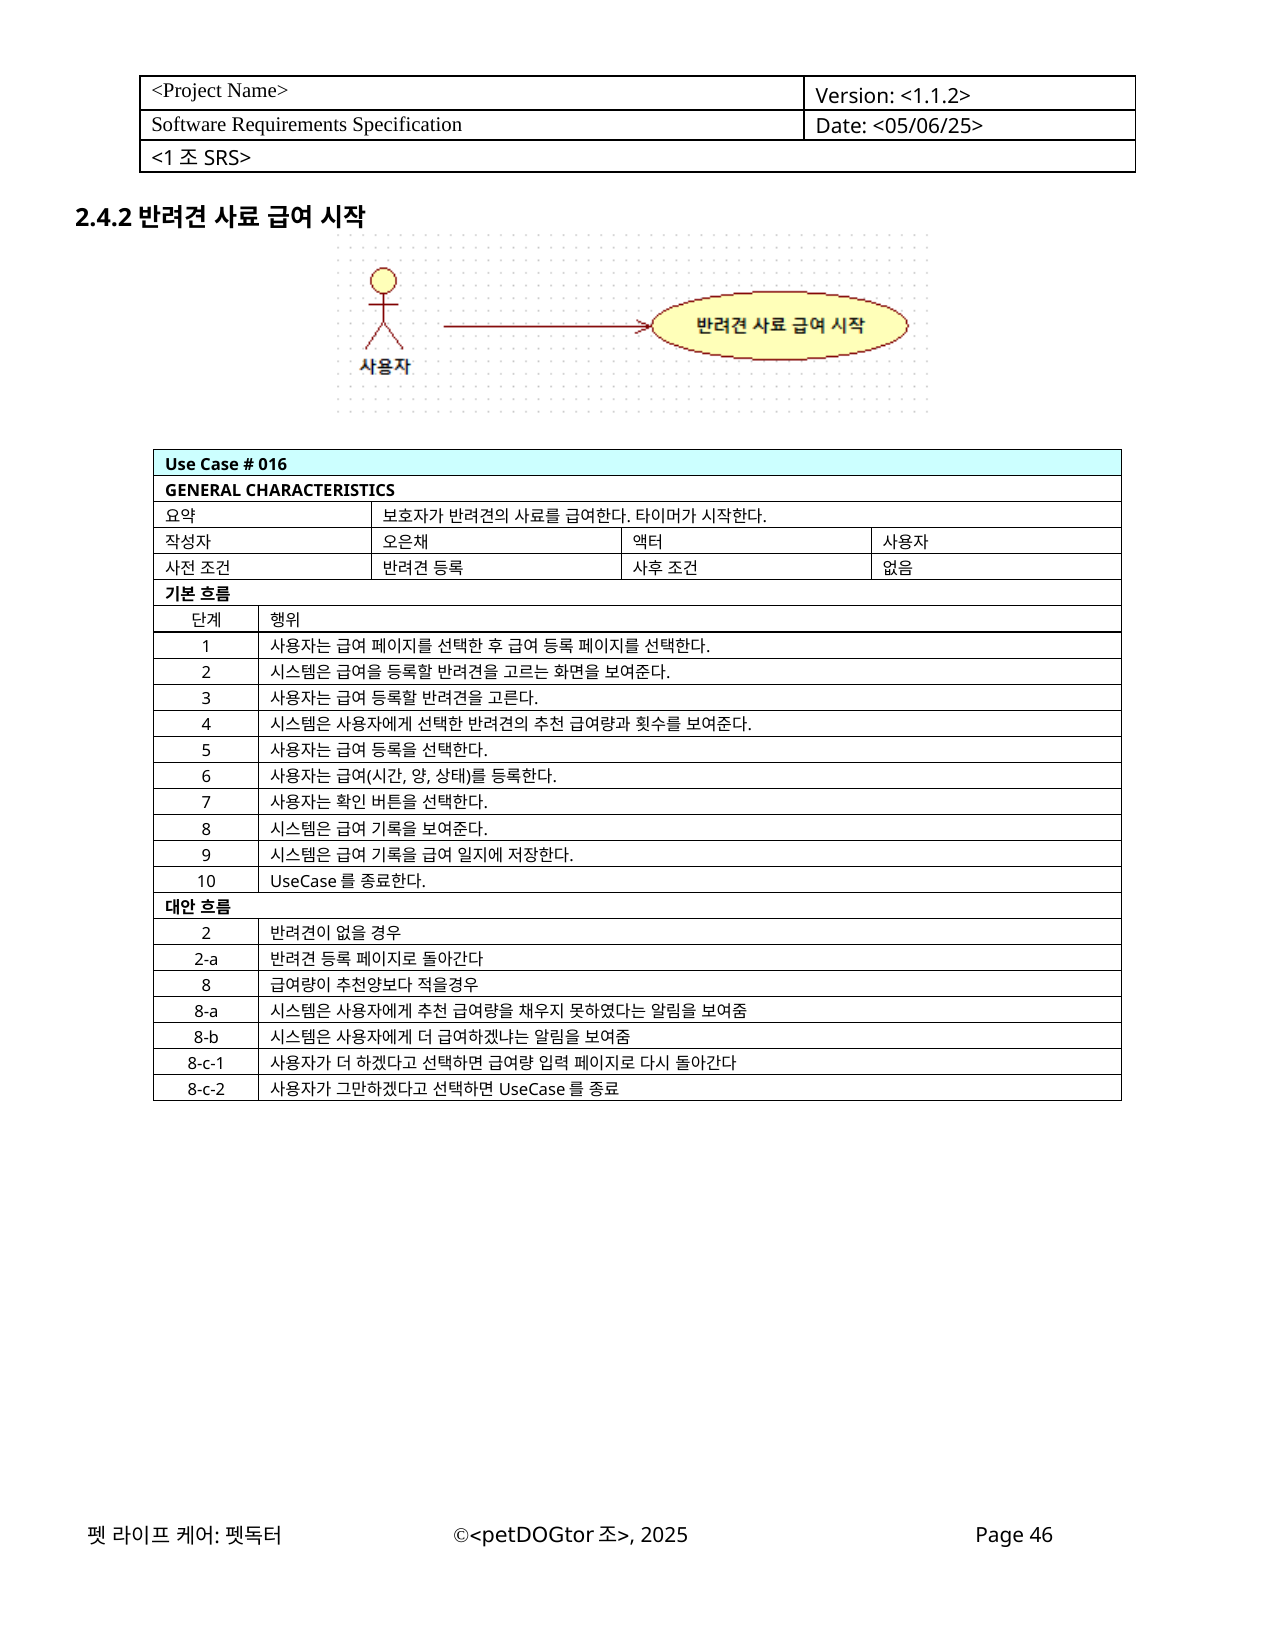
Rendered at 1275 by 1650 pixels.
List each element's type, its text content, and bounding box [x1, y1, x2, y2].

table_cell 시스템은 사용자에게 더 급여하겠냐는 알림을 보여줌 [259, 1023, 1121, 1048]
table_cell 시스템은 급여 기록을 급여 일지에 저장한다. [259, 841, 1121, 866]
table_cell 8-c-2 [154, 1075, 258, 1100]
picture [336, 233, 939, 416]
table_cell 사용자가 더 하겠다고 선택하면 급여량 입력 페이지로 다시 돌아간다 [259, 1049, 1121, 1074]
table_cell 행위 [259, 606, 1121, 631]
table_cell 반려견이 없을 경우 [259, 919, 1121, 944]
table_cell 작성자 [154, 528, 371, 553]
table_cell 액터 [622, 528, 871, 553]
table_cell 반려견 등록 페이지로 돌아간다 [259, 945, 1121, 970]
table_cell 8 [154, 815, 258, 840]
table_cell 8 [154, 971, 258, 996]
table_cell 4 [154, 711, 258, 736]
table_cell 10 [154, 867, 258, 892]
table_header Use Case # 016 [154, 450, 1121, 475]
table_cell 사용자가 그만하겠다고 선택하면 UseCase를 종료 [259, 1075, 1121, 1100]
table_cell 사용자는 급여 등록할 반려견을 고른다. [259, 685, 1121, 709]
table_cell 9 [154, 841, 258, 866]
table_cell 사전 조건 [154, 554, 371, 579]
table_cell 2 [154, 659, 258, 683]
table_cell 8-c-1 [154, 1049, 258, 1074]
table_cell 없음 [872, 554, 1121, 579]
table_cell GENERAL CHARACTERISTICS [154, 476, 1121, 501]
table_cell 사용자는 급여 등록을 선택한다. [259, 737, 1121, 762]
table_cell 8-a [154, 997, 258, 1022]
table_cell 6 [154, 763, 258, 788]
table_cell 보호자가 반려견의 사료를 급여한다. 타이머가 시작한다. [372, 502, 1121, 527]
table_cell 기본 흐름 [154, 580, 1121, 605]
table_cell 2-a [154, 945, 258, 970]
table_cell 2 [154, 919, 258, 944]
table_cell 3 [154, 685, 258, 709]
table_cell 오은채 [372, 528, 621, 553]
table_cell 대안 흐름 [154, 893, 1121, 918]
table_cell 시스템은 급여 기록을 보여준다. [259, 815, 1121, 840]
table_cell UseCase를 종료한다. [259, 867, 1121, 892]
table_cell 시스템은 급여을 등록할 반려견을 고르는 화면을 보여준다. [259, 659, 1121, 683]
table_cell 시스템은 사용자에게 추천 급여량을 채우지 못하였다는 알림을 보여줌 [259, 997, 1121, 1022]
table_cell 1 [154, 633, 258, 657]
table_cell 사후 조건 [622, 554, 871, 579]
table_cell 사용자 [872, 528, 1121, 553]
table_cell 반려견 등록 [372, 554, 621, 579]
table_cell 7 [154, 789, 258, 814]
table_cell 사용자는 급여 페이지를 선택한 후 급여 등록 페이지를 선택한다. [259, 633, 1121, 657]
table_cell 8-b [154, 1023, 258, 1048]
table_cell 사용자는 급여(시간, 양, 상태)를 등록한다. [259, 763, 1121, 788]
table_cell 단계 [154, 606, 258, 631]
table_cell 사용자는 확인 버튼을 선택한다. [259, 789, 1121, 814]
text 2.4.2 반려견 사료 급여 시작 [75, 198, 1200, 234]
table_cell 시스템은 사용자에게 선택한 반려견의 추천 급여량과 횟수를 보여준다. [259, 711, 1121, 736]
table_cell 급여량이 추천양보다 적을경우 [259, 971, 1121, 996]
table_cell 5 [154, 737, 258, 762]
table_cell 요약 [154, 502, 371, 527]
